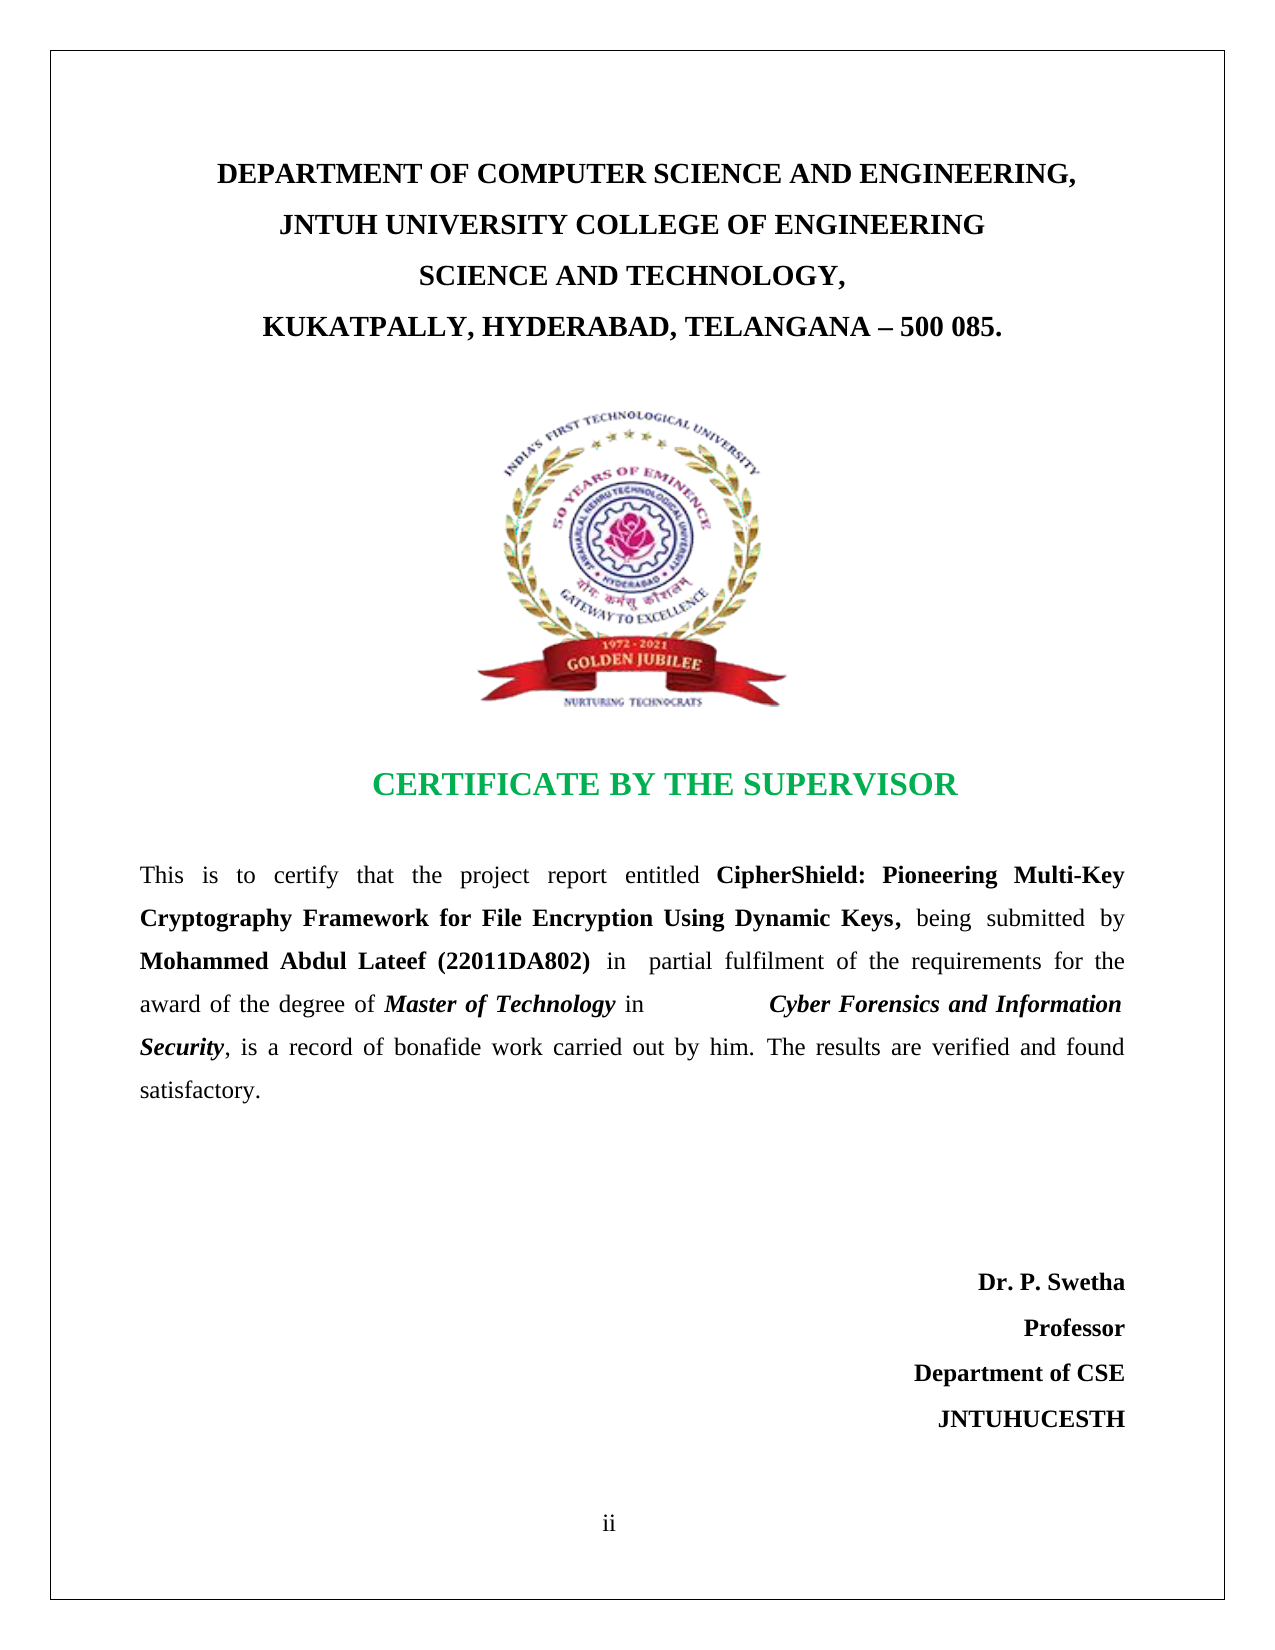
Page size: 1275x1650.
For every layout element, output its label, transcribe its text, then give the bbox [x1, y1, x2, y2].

text CERTIFICATE BY THE SUPERVISOR [139, 764, 1125, 802]
text Dr. P. Swetha [139, 1267, 1125, 1296]
text KUKATPALLY, HYDERABAD, TELANGANA – 500 085. [139, 309, 1125, 343]
text Professor [139, 1313, 1125, 1342]
text SCIENCE AND TECHNOLOGY, [139, 258, 1125, 292]
picture [477, 411, 788, 707]
text This is to certify that the project report entitled CipherShield: Pioneering Multi-Key Cryptography Framework for File Encryption Using Dynamic Keys, being submitted by Mohammed Abdul Lateef (22011DA802) in partial fulfilment of the requirements for the award of the degree of Master of Technology in Cyber Forensics and Information Security, is a record of bonafide work carried out by him. The results are verified and found satisfactory. [139, 860, 1125, 1104]
text Department of CSE [139, 1358, 1125, 1387]
text DEPARTMENT OF COMPUTER SCIENCE AND ENGINEERING, [139, 156, 1125, 190]
text JNTUHUCESTH [139, 1404, 1125, 1433]
text JNTUH UNIVERSITY COLLEGE OF ENGINEERING [139, 207, 1125, 241]
